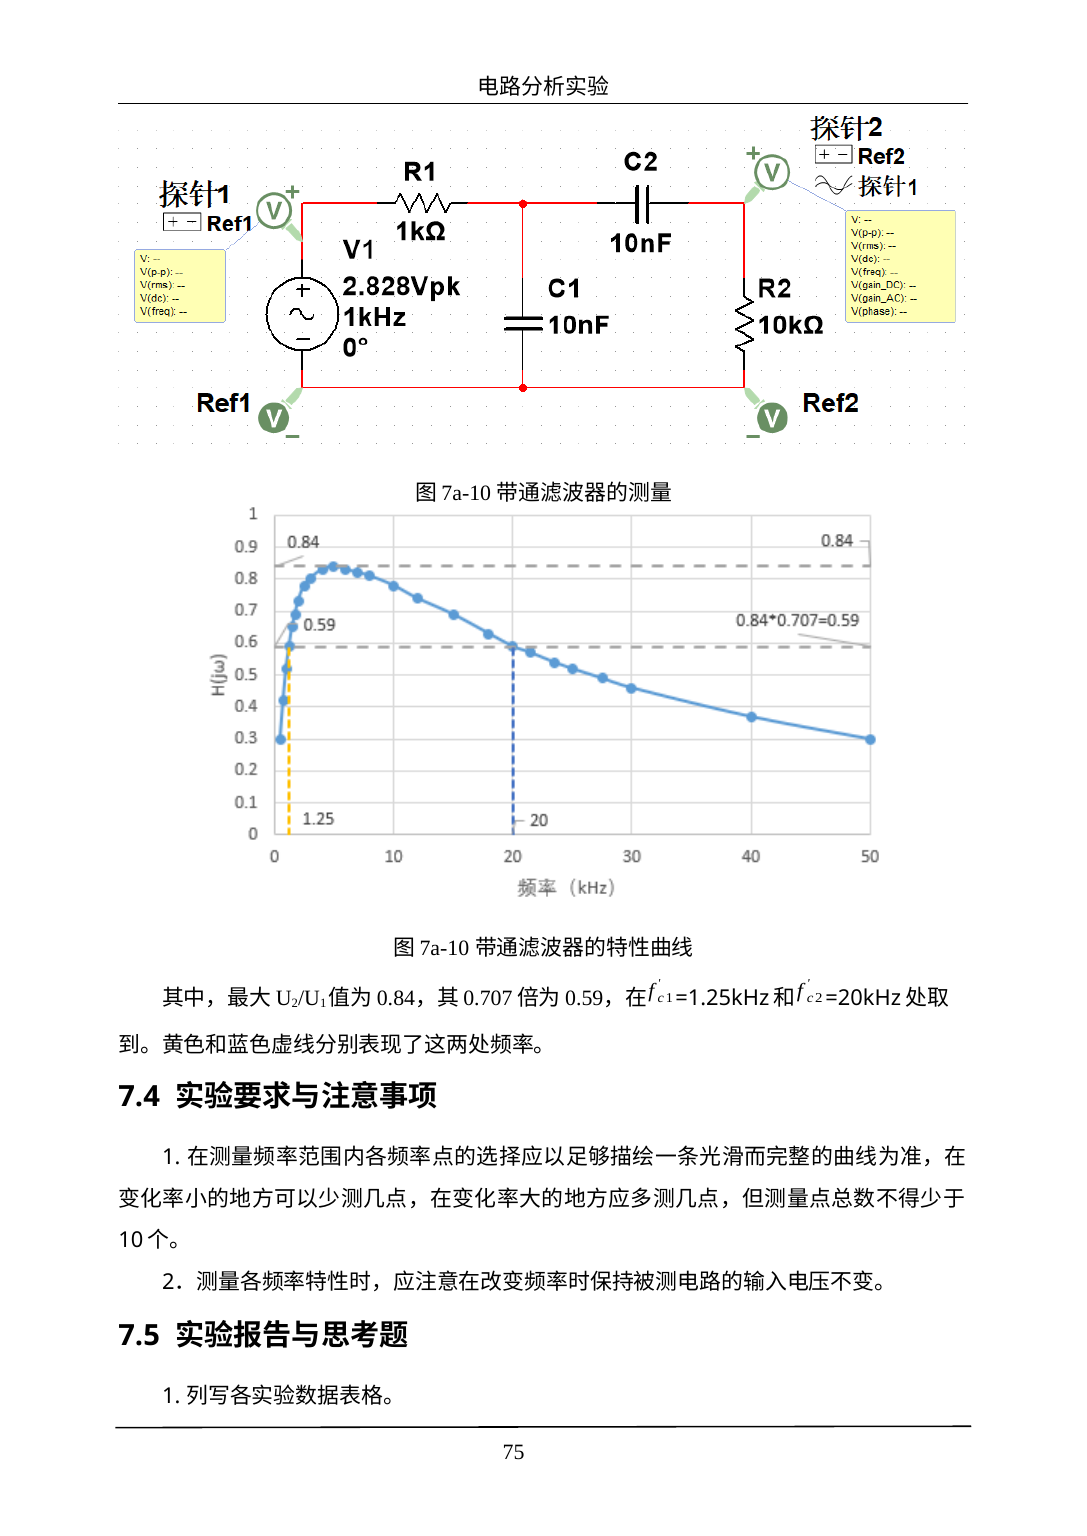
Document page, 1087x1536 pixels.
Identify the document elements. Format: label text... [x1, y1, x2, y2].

text 2．测量各频率特性时，应注意在改变频率时保持被测电路的输入电压不变。 [118, 1256, 968, 1298]
text 其中，最大U2/U1值为0.84，其0.707倍为0.59，在=1.25kHz和=20kHz处取到。黄色和蓝色虚线分别表现了这两处频率。 [118, 962, 968, 1059]
picture [196, 506, 891, 900]
picture [118, 116, 969, 445]
text 图7a-10 带通滤波器的测量 [118, 474, 968, 507]
subtitle 7.5 实验报告与思考题 [118, 1314, 968, 1354]
subtitle 7.4 实验要求与注意事项 [118, 1075, 968, 1115]
text 图7a-10 带通滤波器的特性曲线 [118, 929, 968, 962]
text 1. 在测量频率范围内各频率点的选择应以足够描绘一条光滑而完整的曲线为准，在变化率小的地方可以少测几点，在变化率大的地方应多测几点，但测量点总数不得少于10个。 [118, 1131, 968, 1256]
text 1. 列写各实验数据表格。 [118, 1370, 968, 1412]
